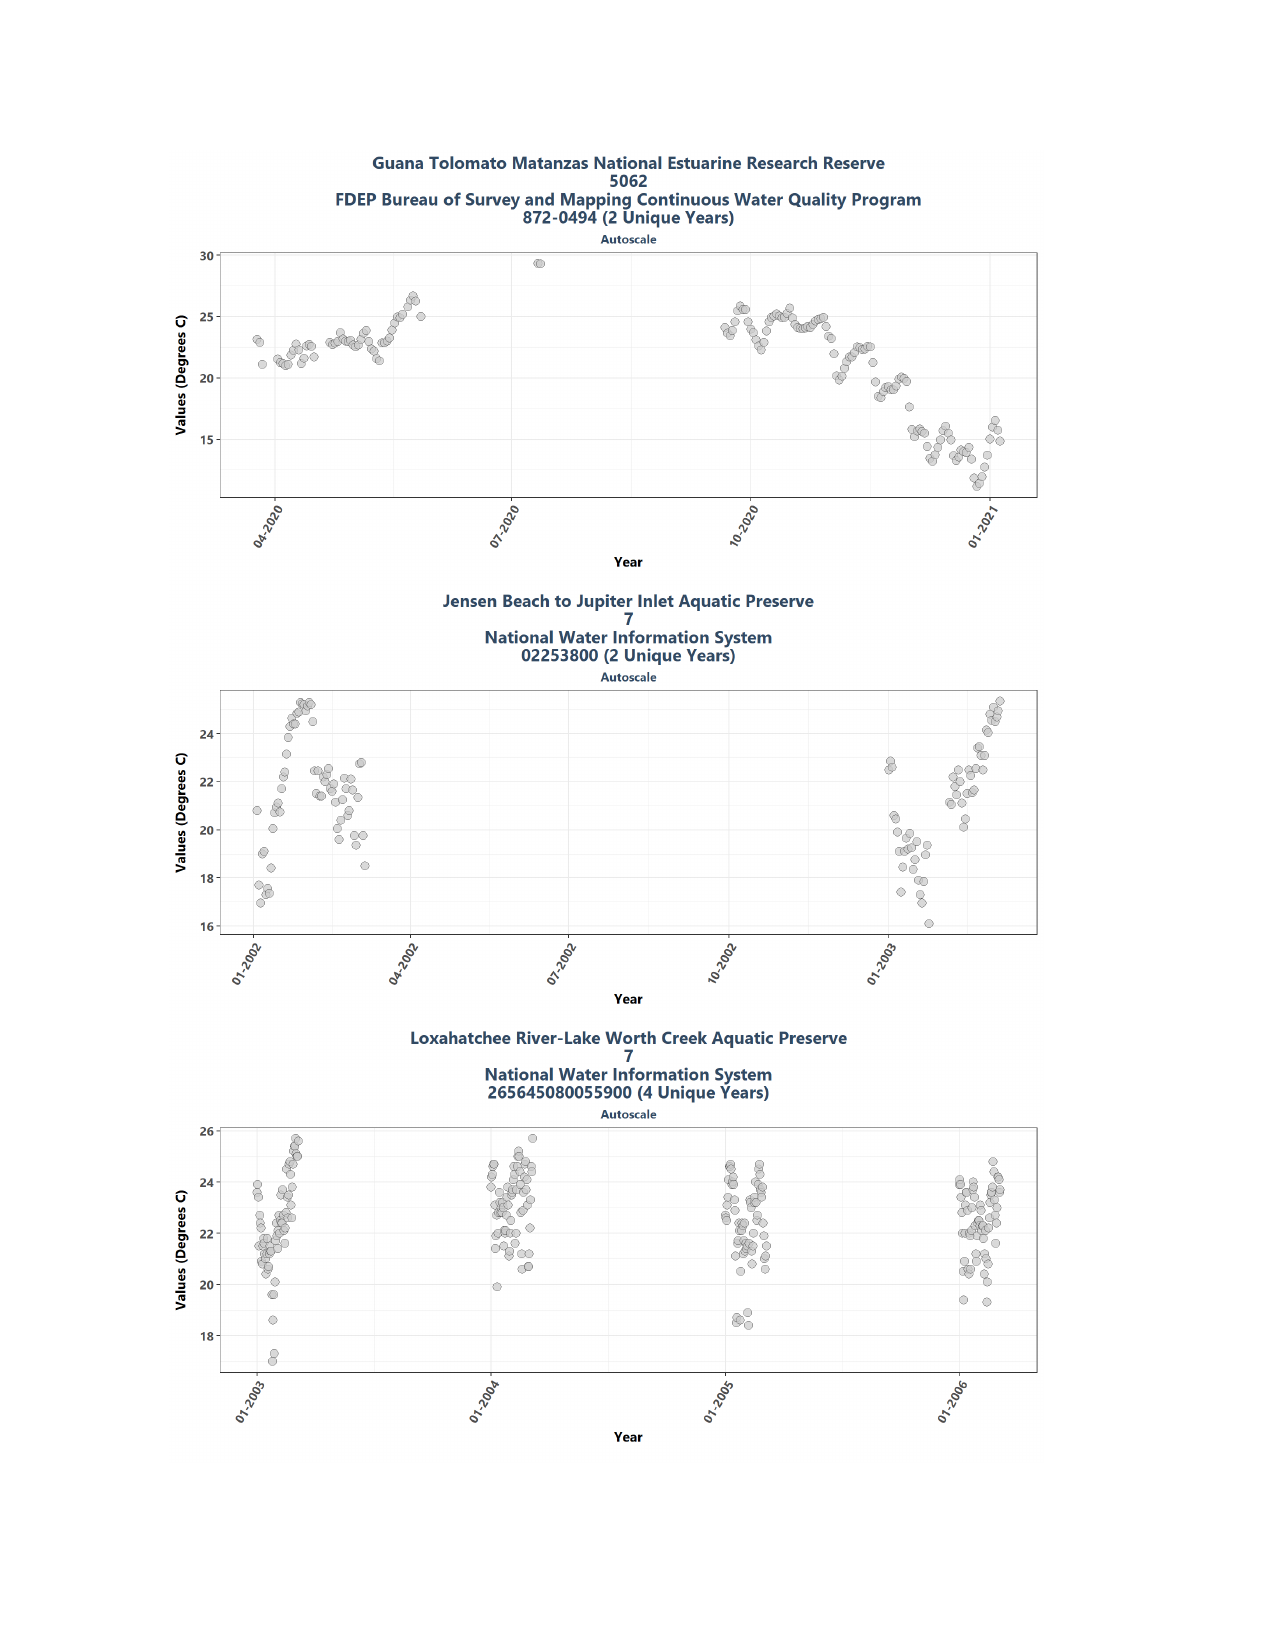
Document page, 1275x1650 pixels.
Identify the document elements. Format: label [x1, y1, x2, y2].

picture [168, 150, 1044, 1463]
